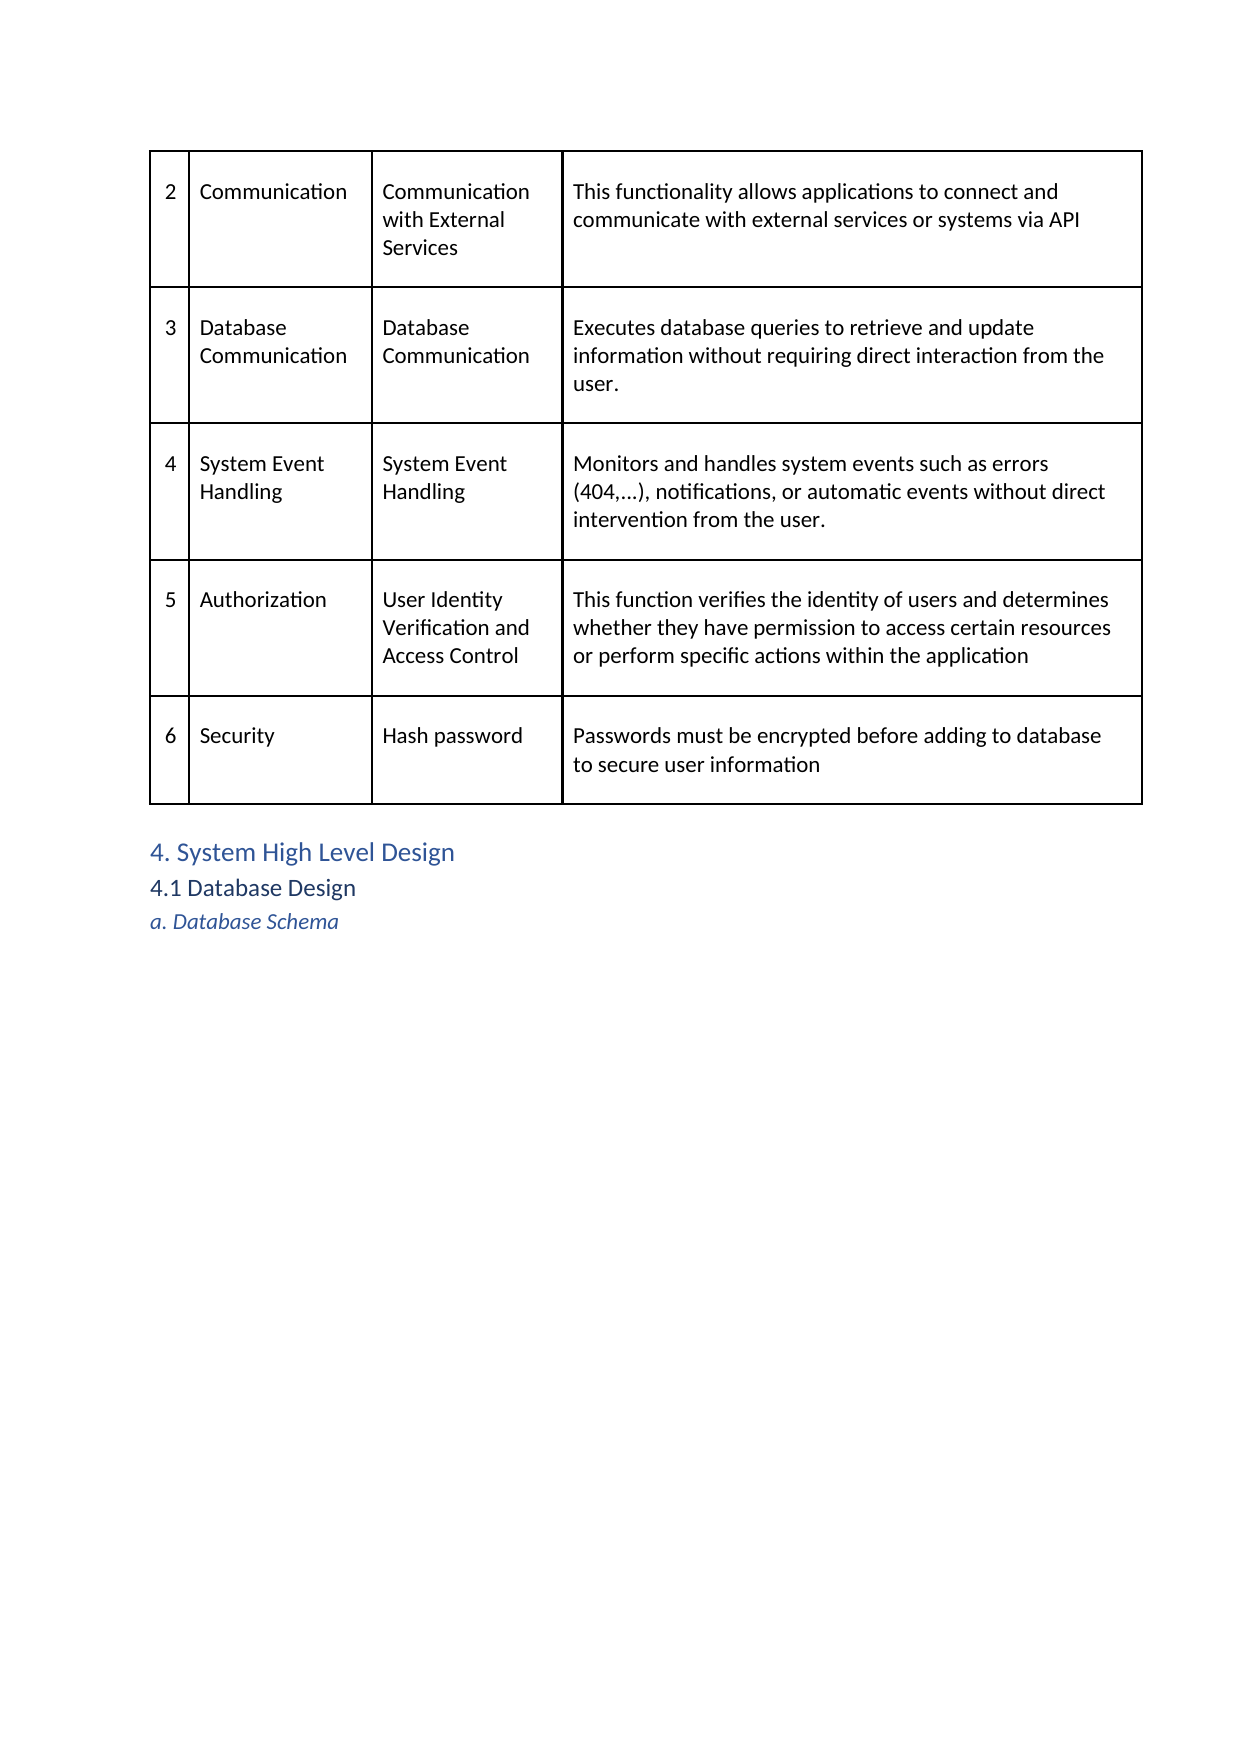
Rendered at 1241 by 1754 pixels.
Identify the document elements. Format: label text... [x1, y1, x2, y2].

table_cell Monitors and handles system events such as errors (404,...), notifications, or automatic events without direct intervention from the user. [564, 424, 1141, 558]
subtitle 4. System High Level Design [150, 835, 1090, 868]
table_cell Hash password [373, 697, 561, 803]
table_cell 5 [151, 561, 188, 694]
table_cell 4 [151, 424, 188, 558]
table_cell System Event Handling [373, 424, 561, 558]
table_cell Security [190, 697, 371, 803]
table_cell This functionality allows applications to connect and communicate with external services or systems via API [564, 152, 1141, 286]
table_cell Communication with External Services [373, 152, 561, 286]
table_cell Communication [190, 152, 371, 286]
table_cell System Event Handling [190, 424, 371, 558]
table_cell 2 [151, 152, 188, 286]
table_cell Authorization [190, 561, 371, 694]
table_cell 3 [151, 288, 188, 422]
table_cell Database Communication [373, 288, 561, 422]
table_cell User Identity Verification and Access Control [373, 561, 561, 694]
table_cell Executes database queries to retrieve and update information without requiring direct interaction from the user. [564, 288, 1141, 422]
subtitle 4.1 Database Design [150, 872, 1090, 903]
table_cell Passwords must be encrypted before adding to database to secure user information [564, 697, 1141, 803]
table_cell This function verifies the identity of users and determines whether they have permission to access certain resources or perform specific actions within the application [564, 561, 1141, 694]
table_cell 6 [151, 697, 188, 803]
subtitle a. Database Schema [150, 907, 1090, 935]
table_cell Database Communication [190, 288, 371, 422]
